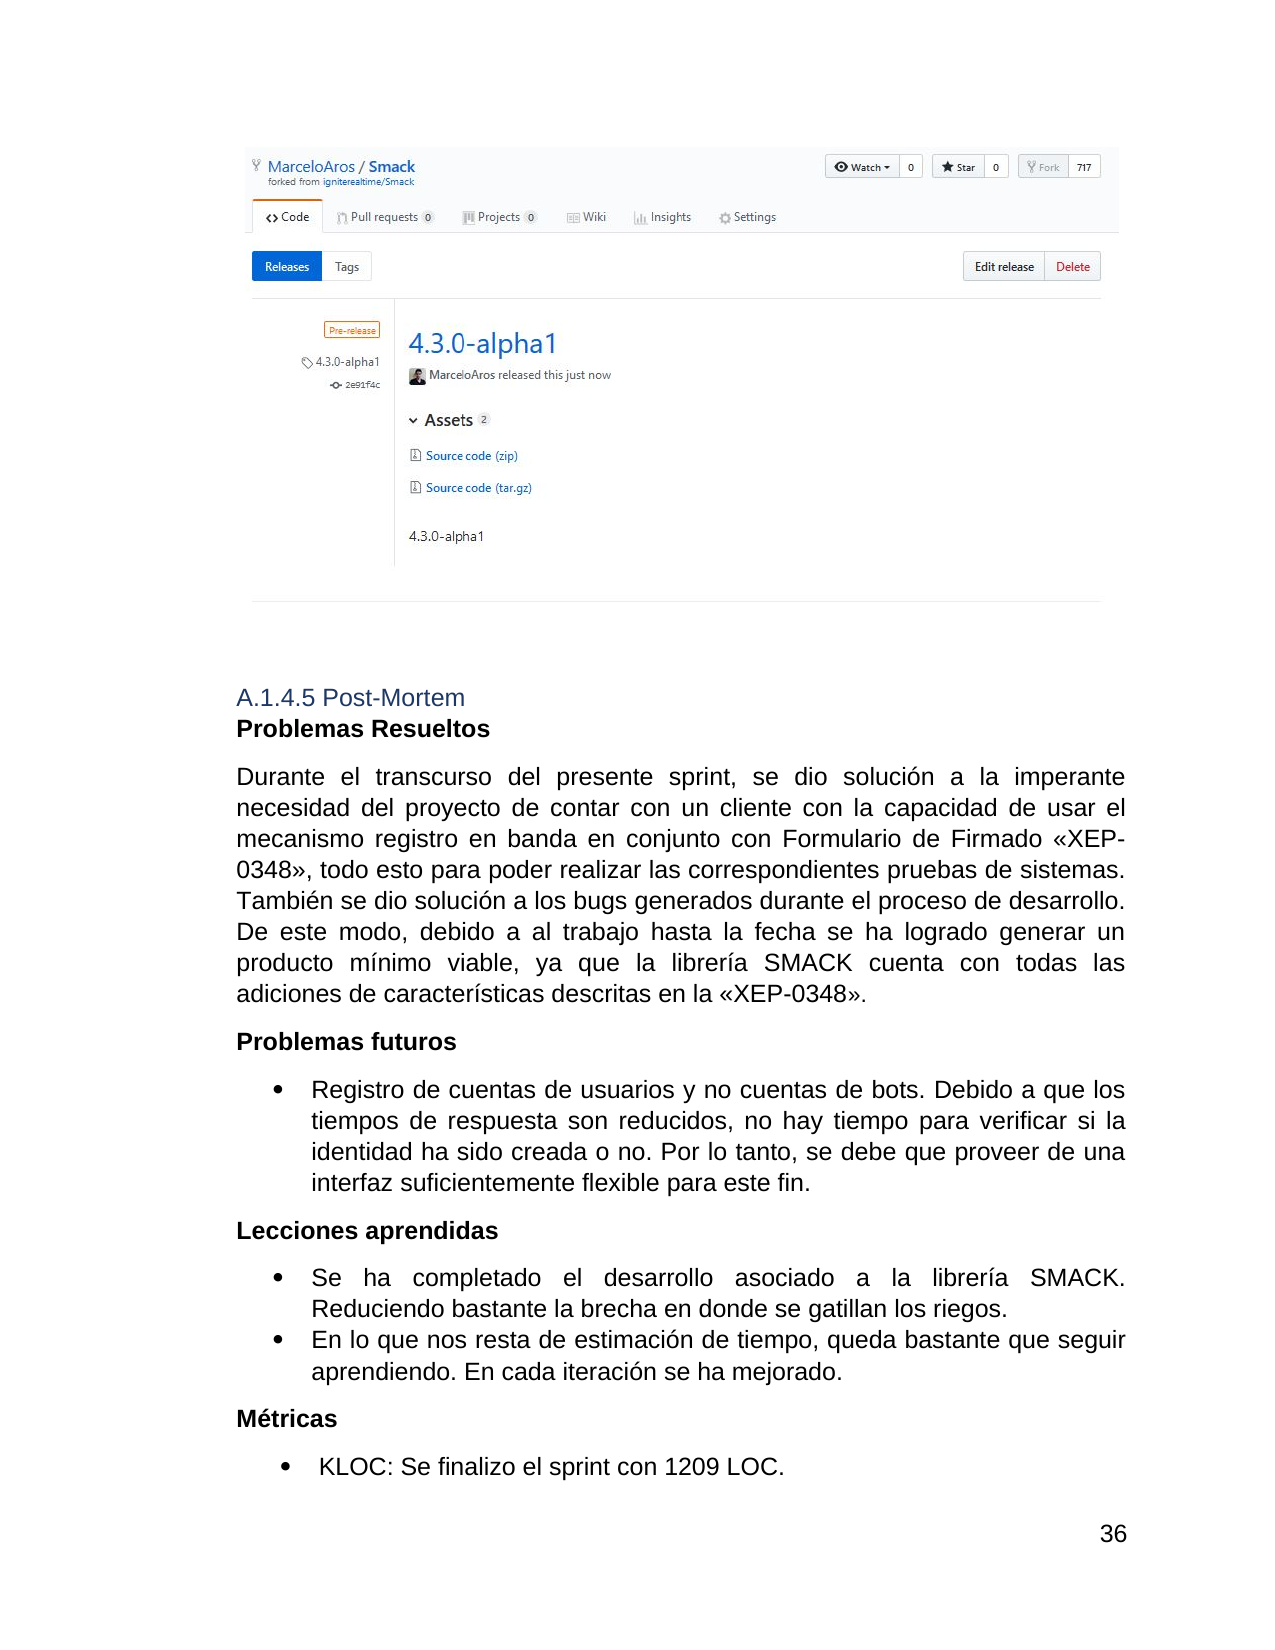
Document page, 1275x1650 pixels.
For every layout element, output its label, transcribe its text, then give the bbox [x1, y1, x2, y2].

text Lecciones aprendidas [236, 1216, 1127, 1244]
text Durante el transcurso del presente sprint, se dio solución a la imperante necesidad del proyecto de contar con un cliente con la capacidad de usar el mecanismo registro en banda en conjunto con Formulario de Firmado «XEP-0348», todo esto para poder realizar las correspondientes pruebas de sistemas. También se dio solución a los bugs generados durante el proceso de desarrollo. De este modo, debido a al trabajo hasta la fecha se ha logrado generar un producto mínimo viable, ya que la librería SMACK cuenta con todas las adiciones de características descritas en la «XEP-0348». [236, 762, 1127, 1008]
text Problemas Resueltos [236, 714, 1127, 743]
text Problemas futuros [236, 1027, 1127, 1056]
text Métricas [236, 1404, 1127, 1433]
list Registro de cuentas de usuarios y no cuentas de bots. Debido a que los tiempos de respuesta son reducidos, no hay tiempo para verificar si la identidad ha sido creada o no. Por lo tanto, se debe que proveer de una interfaz suficientemente flexible para este fin. [274, 1075, 1127, 1197]
list Se ha completado el desarrollo asociado a la librería SMACK. Reduciendo bastante la brecha en donde se gatillan los riegos. [274, 1263, 1127, 1323]
subtitle A.1.4.5 Post-Mortem [236, 683, 1127, 712]
list KLOC: Se finalizo el sprint con 1209 LOC. [281, 1452, 1127, 1481]
picture [244, 147, 1119, 617]
list En lo que nos resta de estimación de tiempo, queda bastante que seguir aprendiendo. En cada iteración se ha mejorado. [274, 1326, 1127, 1385]
